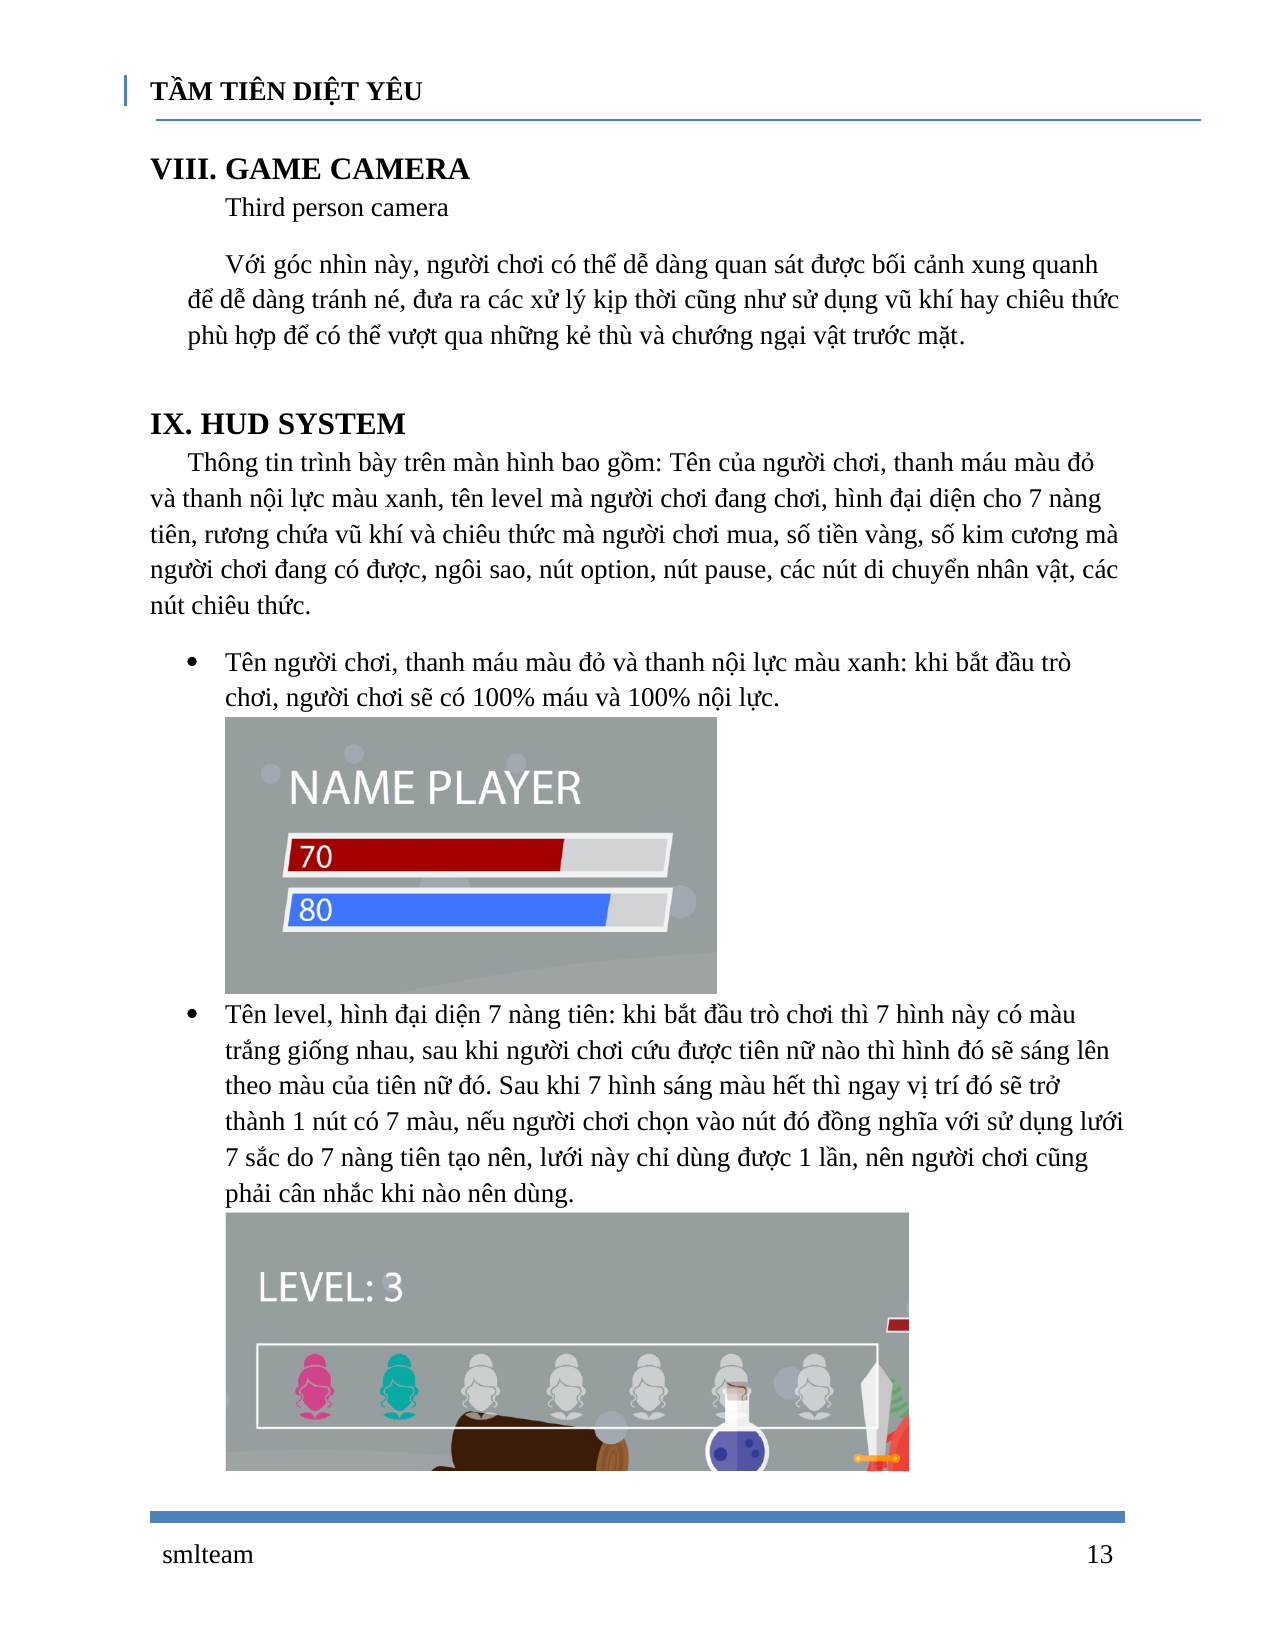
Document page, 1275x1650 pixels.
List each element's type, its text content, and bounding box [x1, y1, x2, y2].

picture [225, 1212, 909, 1471]
text Với góc nhìn này, người chơi có thể dễ dàng quan sát được bối cảnh xung quanh để dễ dàng tránh né, đưa ra các xử lý kịp thời cũng như sử dụng vũ khí hay chiêu thức phù hợp để có thể vượt qua những kẻ thù và chướng ngại vật trước mặt. [187, 248, 1125, 350]
list Tên người chơi, thanh máu màu đỏ và thanh nội lực màu xanh: khi bắt đầu trò chơi, người chơi sẽ có 100% máu và 100% nội lực. [187, 646, 1125, 713]
list Tên level, hình đại diện 7 nàng tiên: khi bắt đầu trò chơi thì 7 hình này có màu trắng giống nhau, sau khi người chơi cứu được tiên nữ nào thì hình đó sẽ sáng lên theo màu của tiên nữ đó. Sau khi 7 hình sáng màu hết thì ngay vị trí đó sẽ trở thành 1 nút có 7 màu, nếu người chơi chọn vào nút đó đồng nghĩa với sử dụng lưới 7 sắc do 7 nàng tiên tạo nên, lưới này chỉ dùng được 1 lần, nên người chơi cũng phải cân nhắc khi nào nên dùng. [187, 998, 1125, 1208]
text Thông tin trình bày trên màn hình bao gồm: Tên của người chơi, thanh máu màu đỏ và thanh nội lực màu xanh, tên level mà người chơi đang chơi, hình đại diện cho 7 nàng tiên, rương chứa vũ khí và chiêu thức mà người chơi mua, số tiền vàng, số kim cương mà người chơi đang có được, ngôi sao, nút option, nút pause, các nút di chuyển nhân vật, các nút chiêu thức. [150, 446, 1125, 620]
text Third person camera [150, 191, 1125, 222]
subtitle GAME CAMERA [150, 150, 1125, 186]
subtitle HUD SYSTEM [150, 405, 1125, 441]
picture [225, 717, 717, 994]
